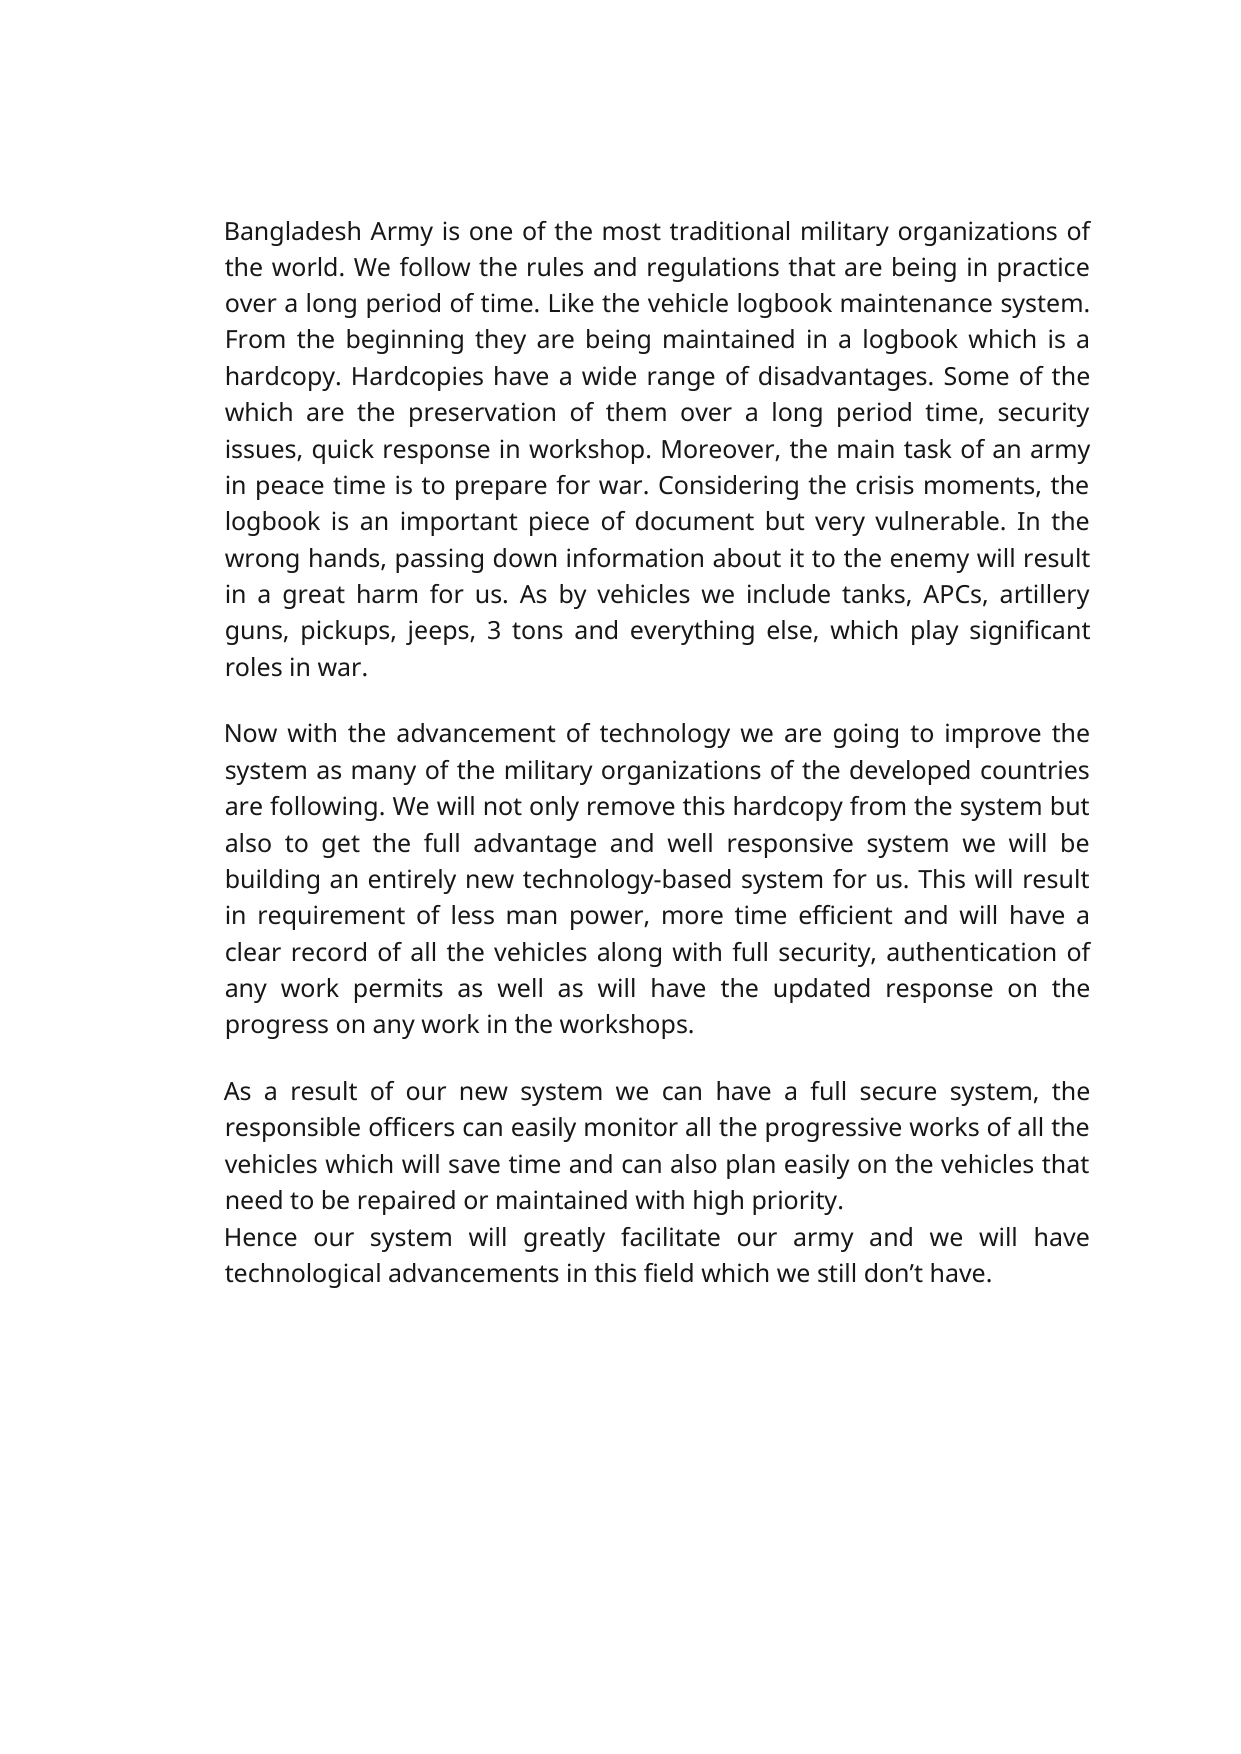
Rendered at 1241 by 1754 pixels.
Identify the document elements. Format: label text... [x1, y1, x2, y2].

text Now with the advancement of technology we are going to improve the system as many of the military organizations of the developed countries are following. We will not only remove this hardcopy from the system but also to get the full advantage and well responsive system we will be building an entirely new technology-based system for us. This will result in requirement of less man power, more time efficient and will have a clear record of all the vehicles along with full security, authentication of any work permits as well as will have the updated response on the progress on any work in the workshops. [223, 716, 1091, 1041]
text Hence our system will greatly facilitate our army and we will have technological advancements in this field which we still don’t have. [223, 1219, 1091, 1290]
text As a result of our new system we can have a full secure system, the responsible officers can easily monitor all the progressive works of all the vehicles which will save time and can also plan easily on the vehicles that need to be repaired or maintained with high priority. [223, 1074, 1091, 1217]
text Bangladesh Army is one of the most traditional military organizations of the world. We follow the rules and regulations that are being in practice over a long period of time. Like the vehicle logbook maintenance system. From the beginning they are being maintained in a logbook which is a hardcopy. Hardcopies have a wide range of disadvantages. Some of the which are the preservation of them over a long period time, security issues, quick response in workshop. Moreover, the main task of an army in peace time is to prepare for war. Considering the crisis moments, the logbook is an important piece of document but very vulnerable. In the wrong hands, passing down information about it to the enemy will result in a great harm for us. As by vehicles we include tanks, APCs, artillery guns, pickups, jeeps, 3 tons and everything else, which play significant roles in war. [223, 213, 1091, 683]
